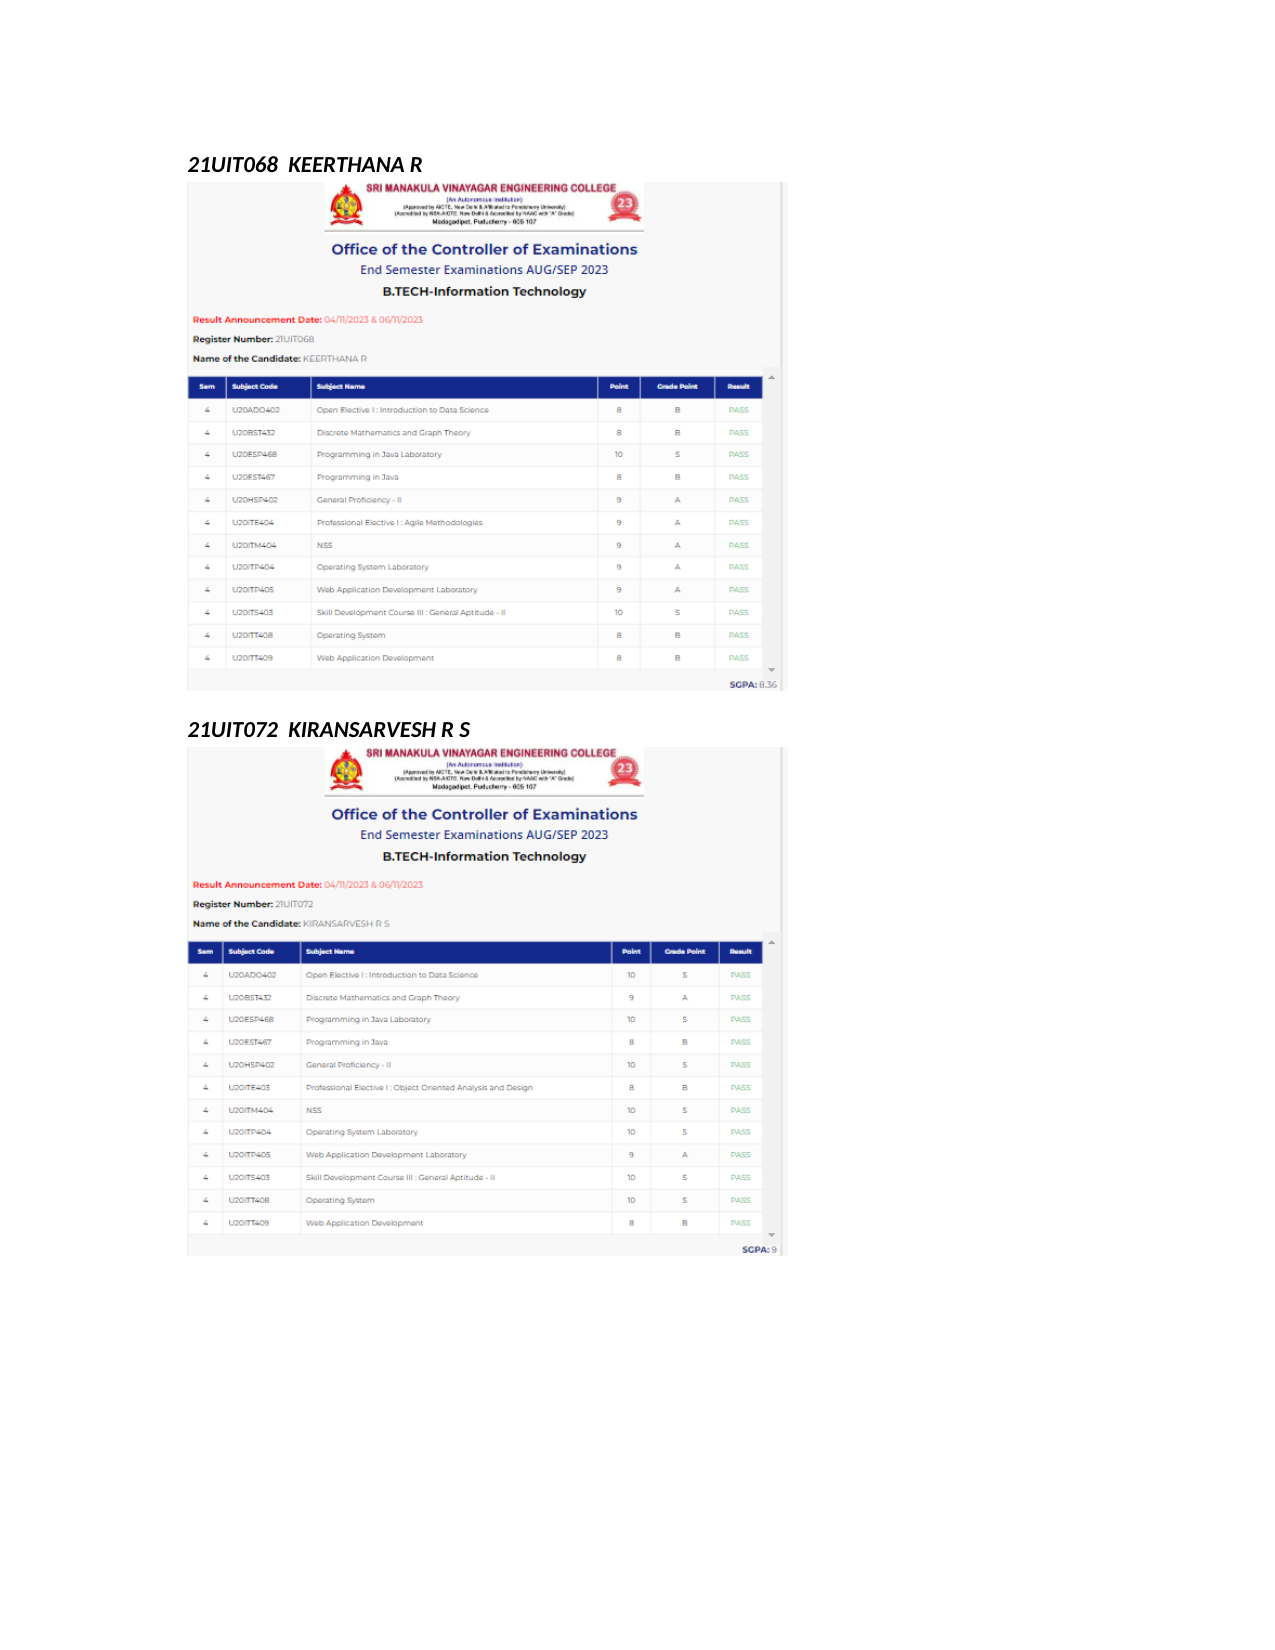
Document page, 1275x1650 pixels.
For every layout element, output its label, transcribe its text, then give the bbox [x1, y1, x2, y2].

picture [187, 182, 788, 691]
subtitle 21UIT068 KEERTHANA R [187, 150, 1087, 178]
subtitle 21UIT072 KIRANSARVESH R S [187, 715, 1087, 743]
picture [187, 747, 788, 1256]
